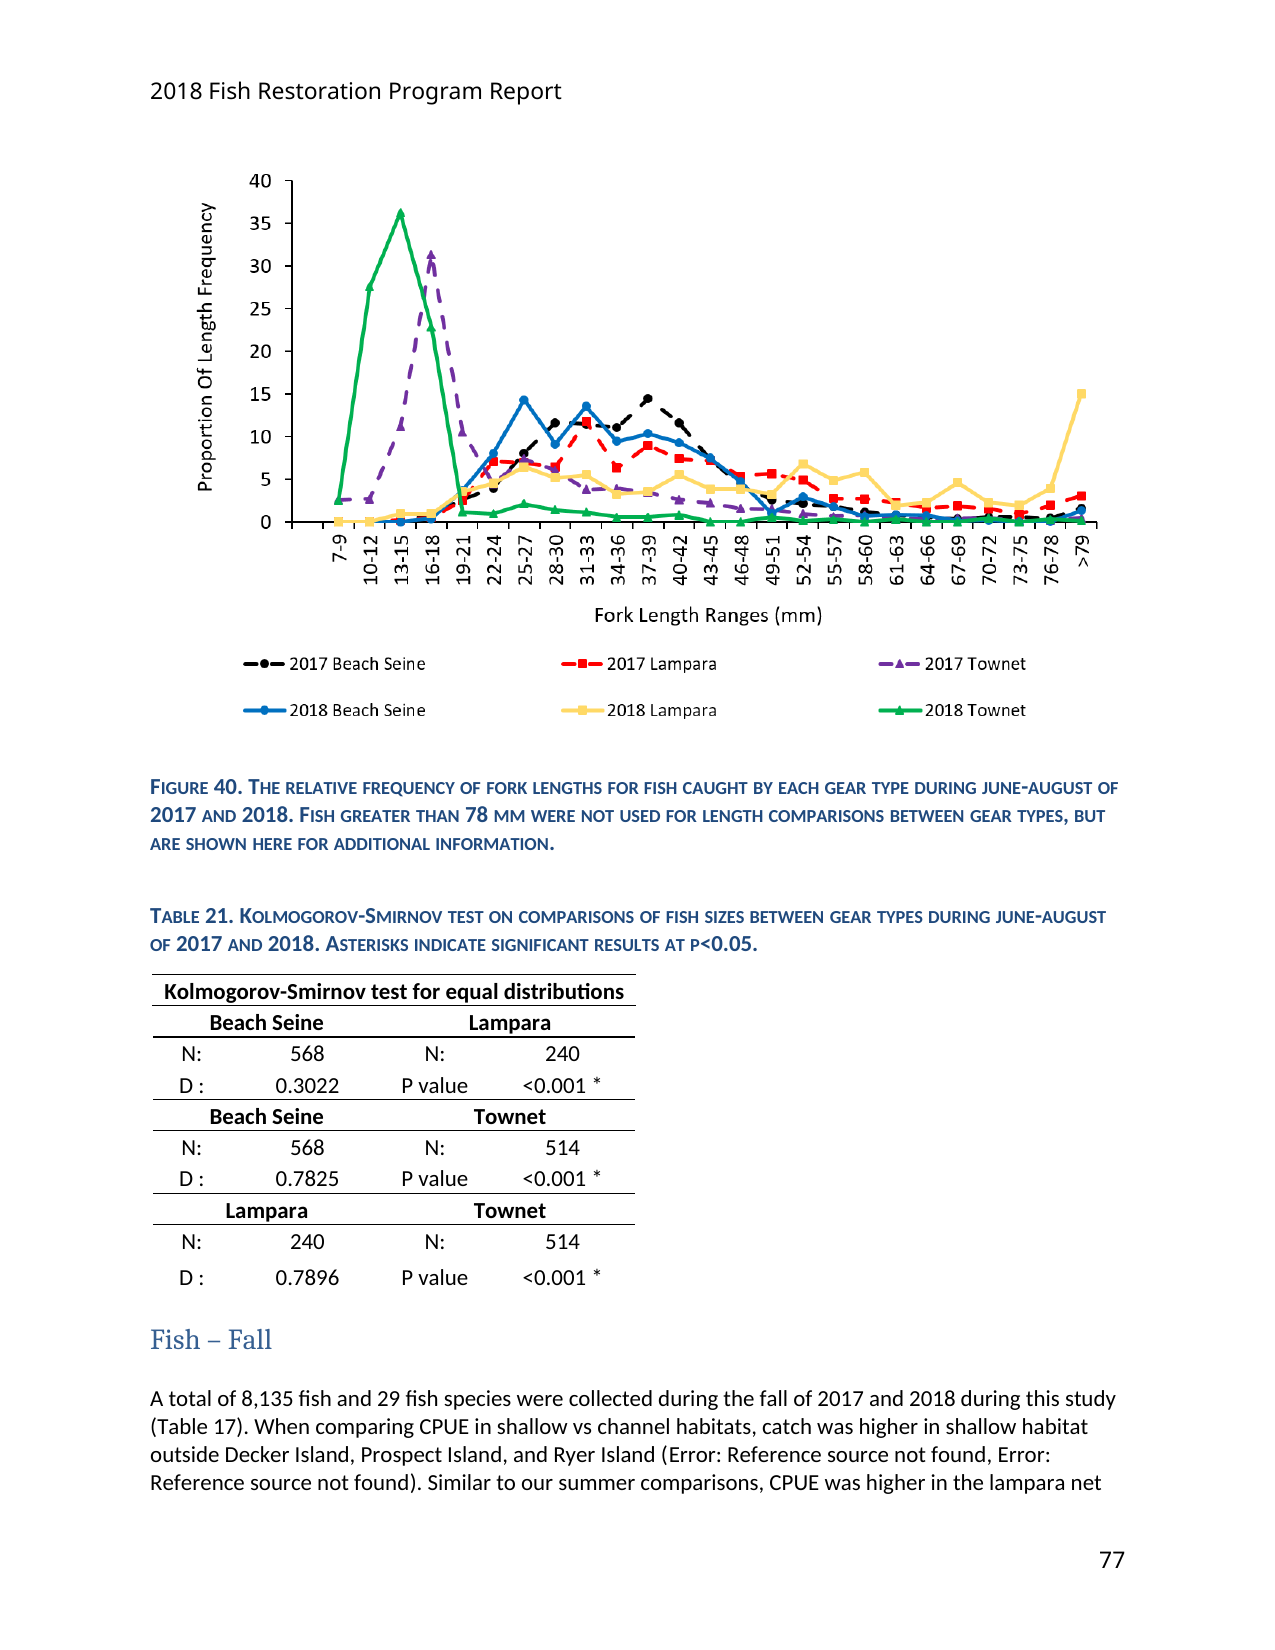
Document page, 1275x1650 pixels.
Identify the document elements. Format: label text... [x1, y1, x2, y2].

subtitle Fish – Fall [150, 1323, 1125, 1356]
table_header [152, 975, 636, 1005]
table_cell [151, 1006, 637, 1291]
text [150, 1384, 1125, 1497]
picture [150, 150, 1125, 773]
